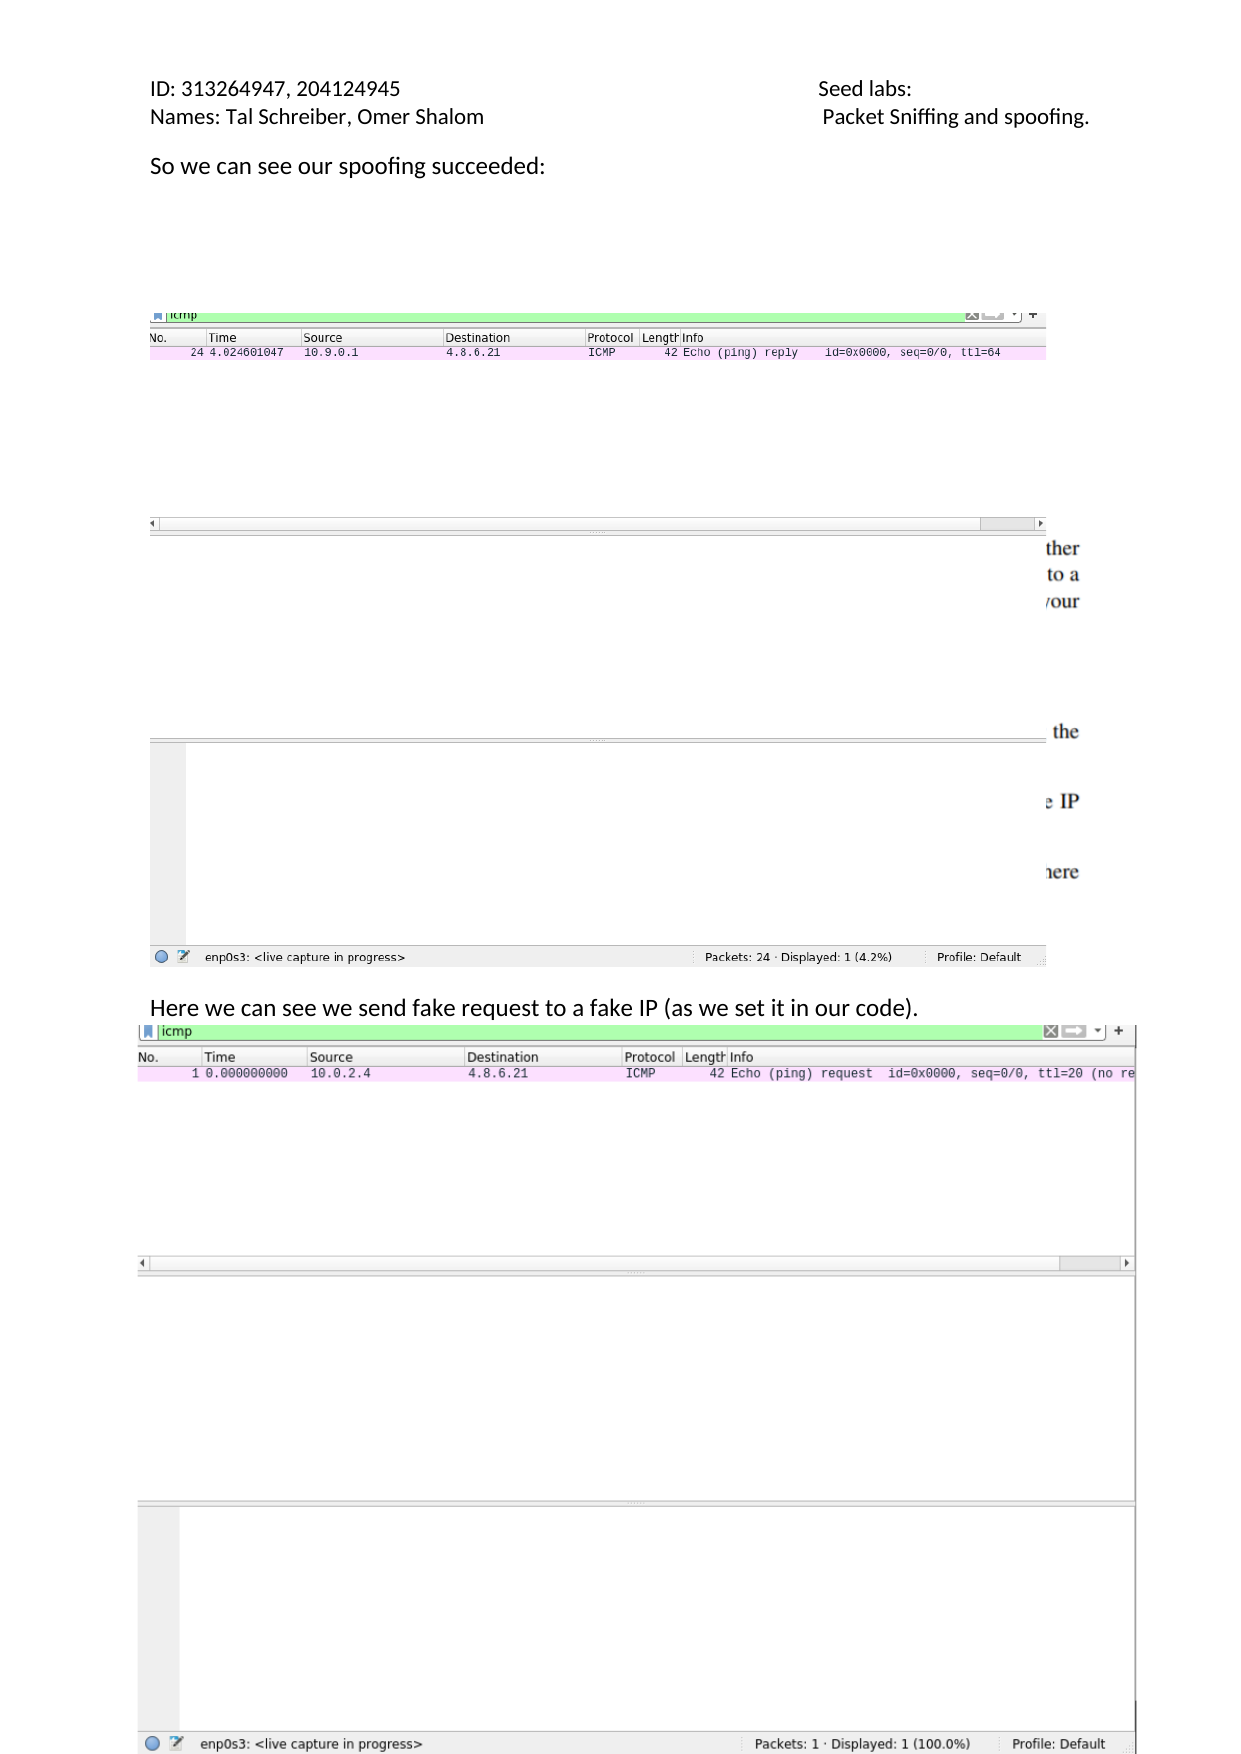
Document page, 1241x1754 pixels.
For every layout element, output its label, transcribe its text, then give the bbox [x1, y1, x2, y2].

text Here we can see we send fake request to a fake IP (as we set it in our code). [150, 544, 1090, 1023]
picture [150, 314, 1087, 967]
text So we can see our spoofing succeeded: [150, 150, 1090, 181]
picture [137, 1024, 1137, 1754]
